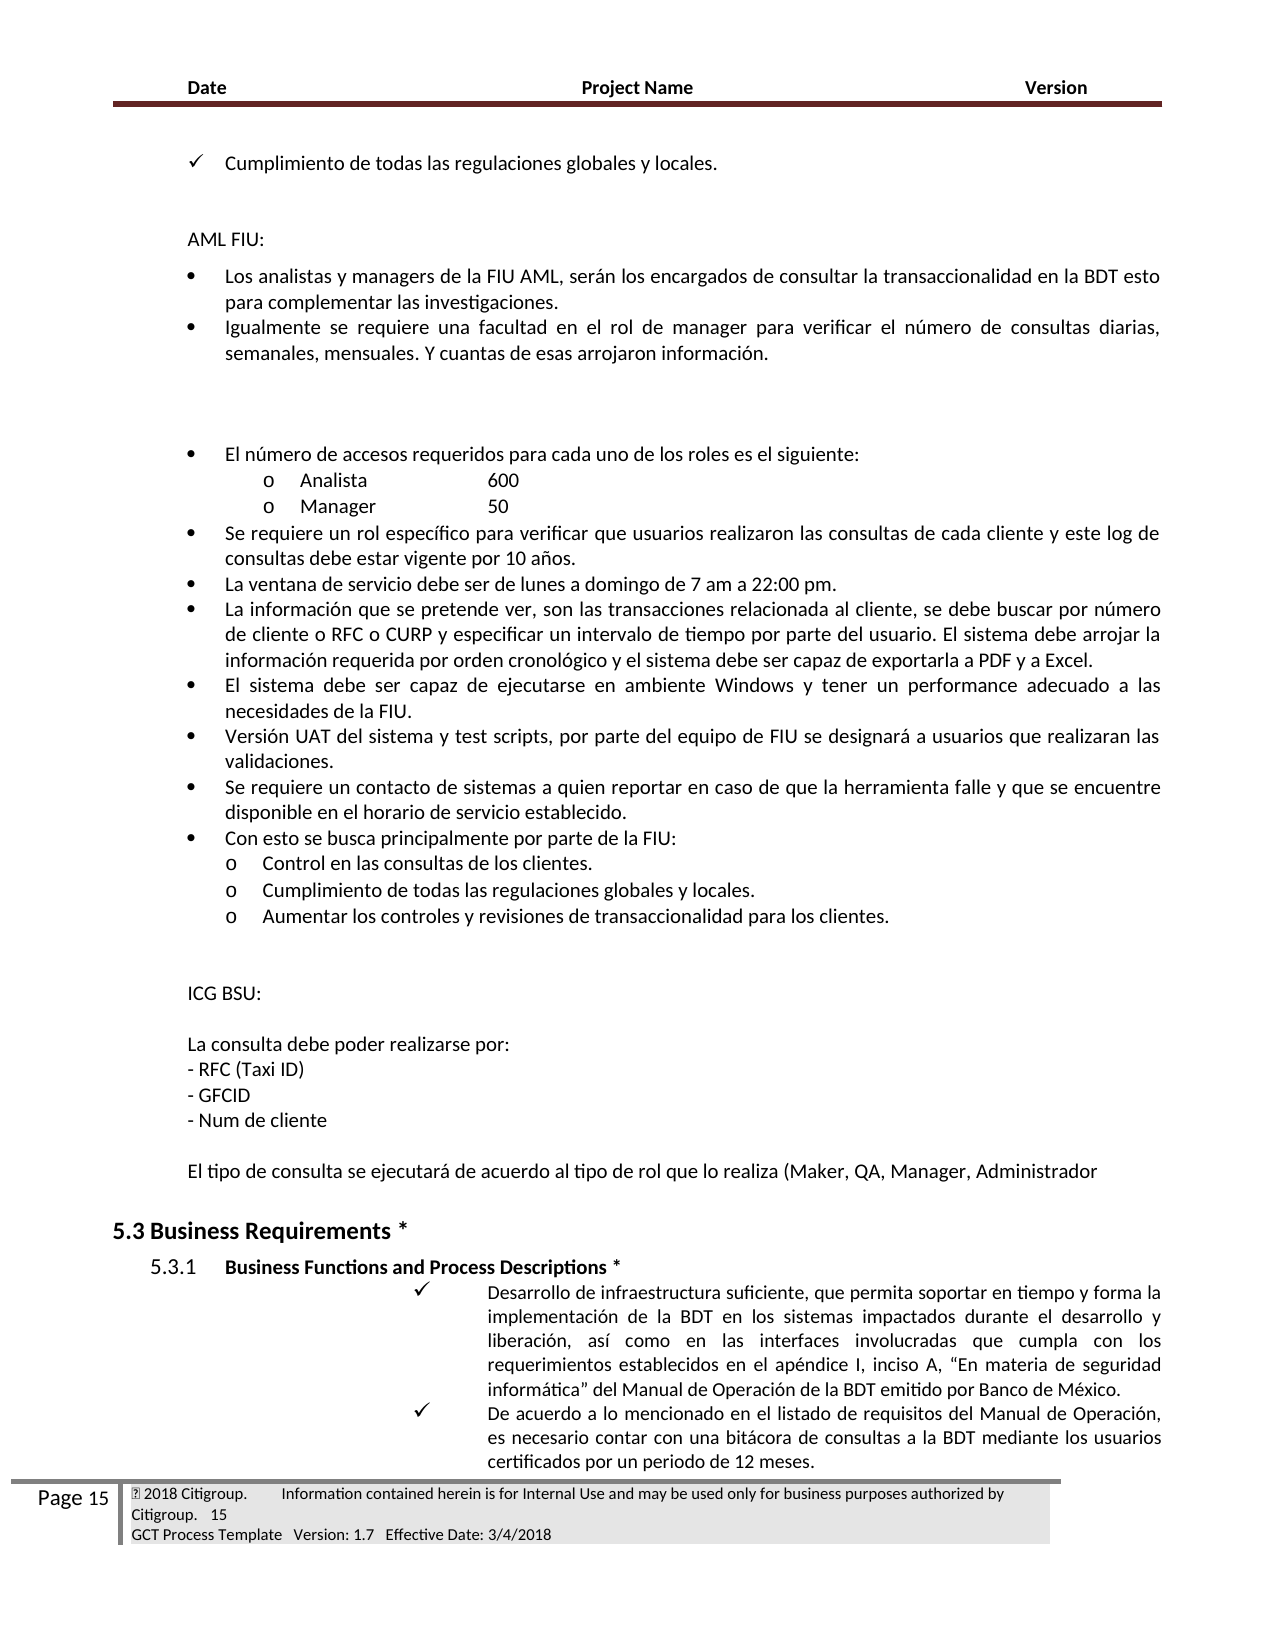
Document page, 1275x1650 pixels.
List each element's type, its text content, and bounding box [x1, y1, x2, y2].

list El sistema debe ser capaz de ejecutarse en ambiente Windows y tener un performance adecuado a las necesidades de la FIU. [187, 672, 1162, 723]
list Con esto se busca principalmente por parte de la FIU: [187, 825, 1162, 850]
subtitle Business Functions and Process Descriptions * [150, 1252, 1162, 1280]
list Los analistas y managers de la FIU AML, serán los encargados de consultar la transaccionalidad en la BDT esto para complementar las investigaciones. [187, 264, 1162, 314]
text La consulta debe poder realizarse por: [187, 1031, 1162, 1056]
list Se requiere un contacto de sistemas a quien reportar en caso de que la herramienta falle y que se encuentre disponible en el horario de servicio establecido. [187, 774, 1162, 825]
list Cumplimiento de todas las regulaciones globales y locales. [225, 877, 1162, 903]
list Cumplimiento de todas las regulaciones globales y locales. [187, 150, 1162, 175]
list La ventana de servicio debe ser de lunes a domingo de 7 am a 22:00 pm. [187, 571, 1162, 596]
list Aumentar los controles y revisiones de transaccionalidad para los clientes. [225, 903, 1162, 930]
text AML FIU: [187, 226, 1162, 251]
text El tipo de consulta se ejecutará de acuerdo al tipo de rol que lo realiza (Maker, QA, Manager, Administrador [187, 1158, 1162, 1183]
text - GFCID [187, 1082, 1162, 1107]
list Desarrollo de infraestructura suficiente, que permita soportar en tiempo y forma la implementación de la BDT en los sistemas impactados durante el desarrollo y liberación, así como en las interfaces involucradas que cumpla con los requerimientos establecidos en el apéndice I, inciso A, “En materia de seguridad informática” del Manual de Operación de la BDT emitido por Banco de México. [412, 1280, 1162, 1401]
list De acuerdo a lo mencionado en el listado de requisitos del Manual de Operación, es necesario contar con una bitácora de consultas a la BDT mediante los usuarios certificados por un periodo de 12 meses. [412, 1401, 1162, 1473]
list Control en las consultas de los clientes. [225, 850, 1162, 877]
list Igualmente se requiere una facultad en el rol de manager para verificar el número de consultas diarias, semanales, mensuales. Y cuantas de esas arrojaron información. [187, 314, 1162, 365]
text - RFC (Taxi ID) [187, 1056, 1162, 1082]
text ICG BSU: [187, 980, 1162, 1006]
list Versión UAT del sistema y test scripts, por parte del equipo de FIU se designará a usuarios que realizaran las validaciones. [187, 723, 1162, 774]
list Analista 600 [262, 467, 1162, 493]
list Se requiere un rol específico para verificar que usuarios realizaron las consultas de cada cliente y este log de consultas debe estar vigente por 10 años. [187, 520, 1162, 571]
list El número de accesos requeridos para cada uno de los roles es el siguiente: [187, 442, 1162, 467]
list La información que se pretende ver, son las transacciones relacionada al cliente, se debe buscar por número de cliente o RFC o CURP y especificar un intervalo de tiempo por parte del usuario. El sistema debe arrojar la información requerida por orden cronológico y el sistema debe ser capaz de exportarla a PDF y a Excel. [187, 596, 1162, 672]
text - Num de cliente [187, 1107, 1162, 1133]
subtitle Business Requirements * [112, 1215, 1162, 1246]
list Manager 50 [262, 493, 1162, 520]
